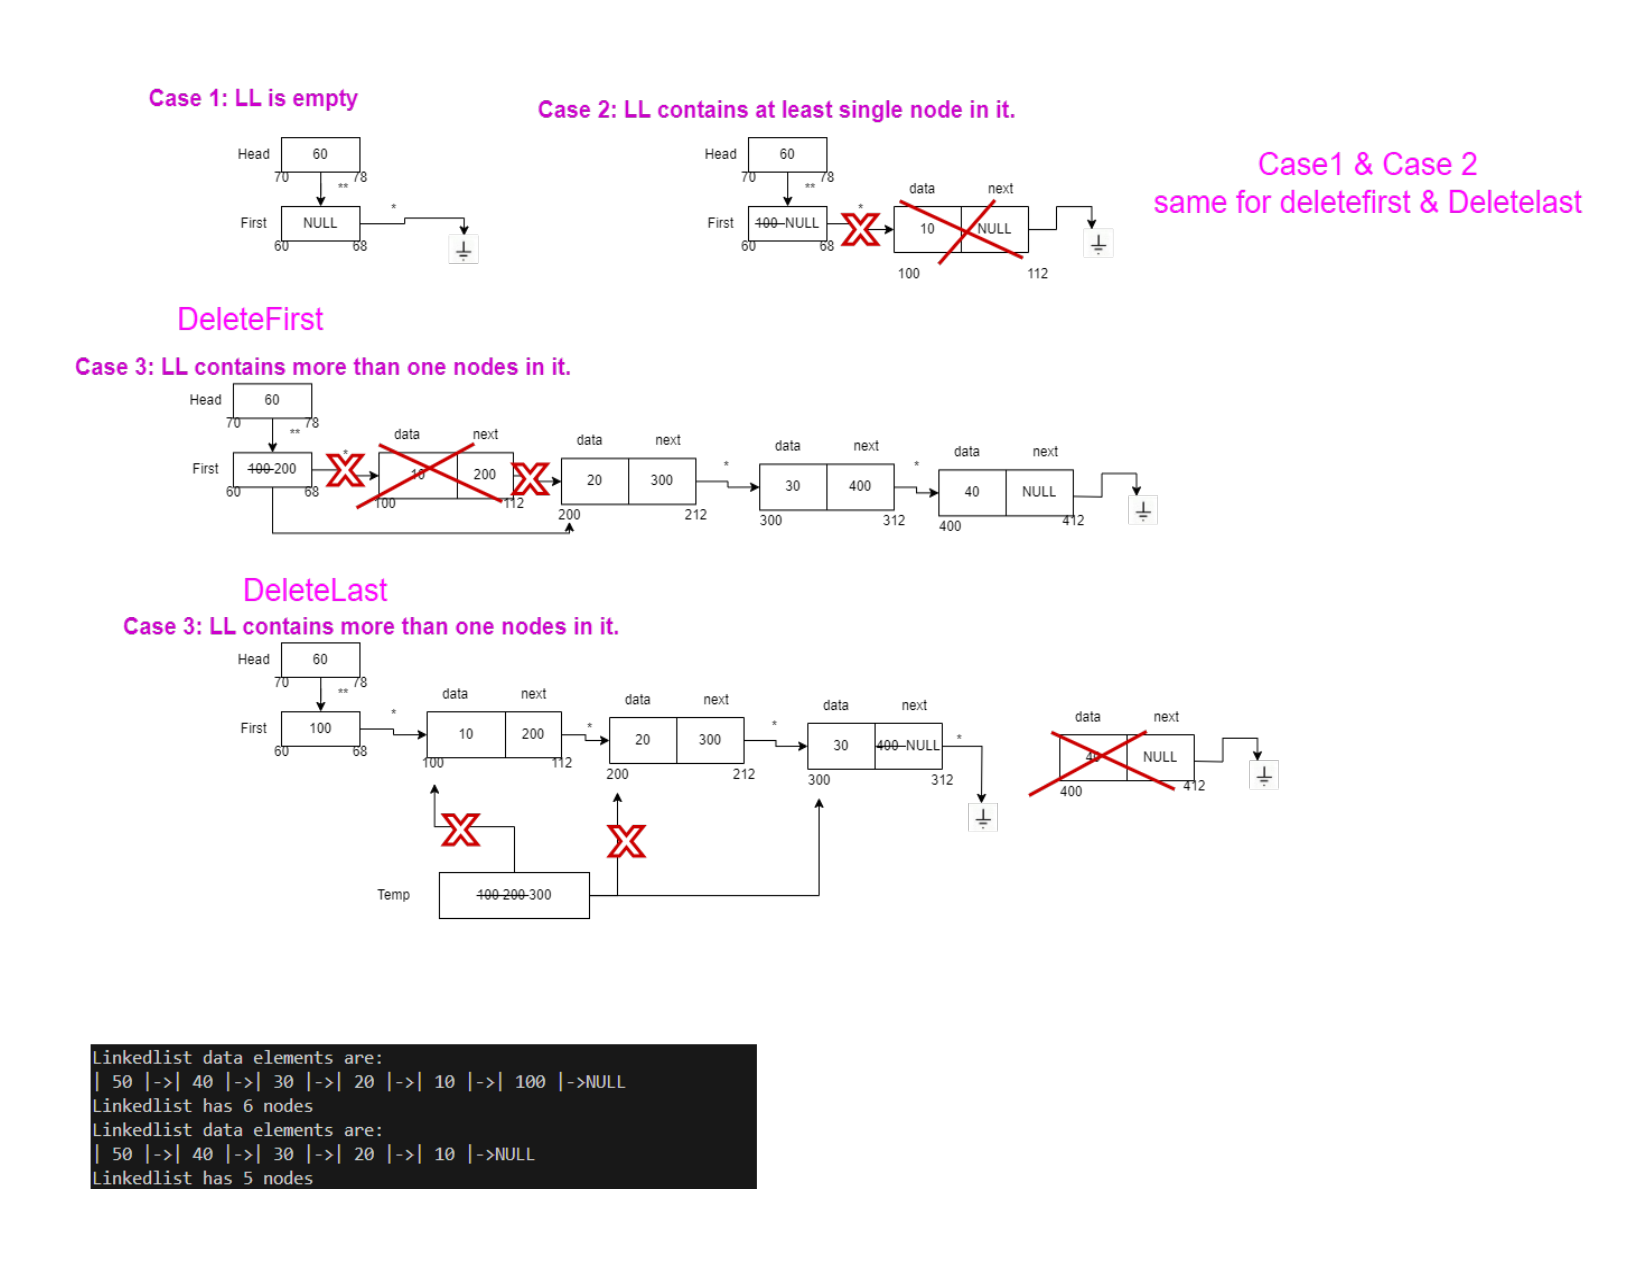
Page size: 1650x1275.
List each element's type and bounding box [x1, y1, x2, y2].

picture [75, 75, 1598, 1189]
